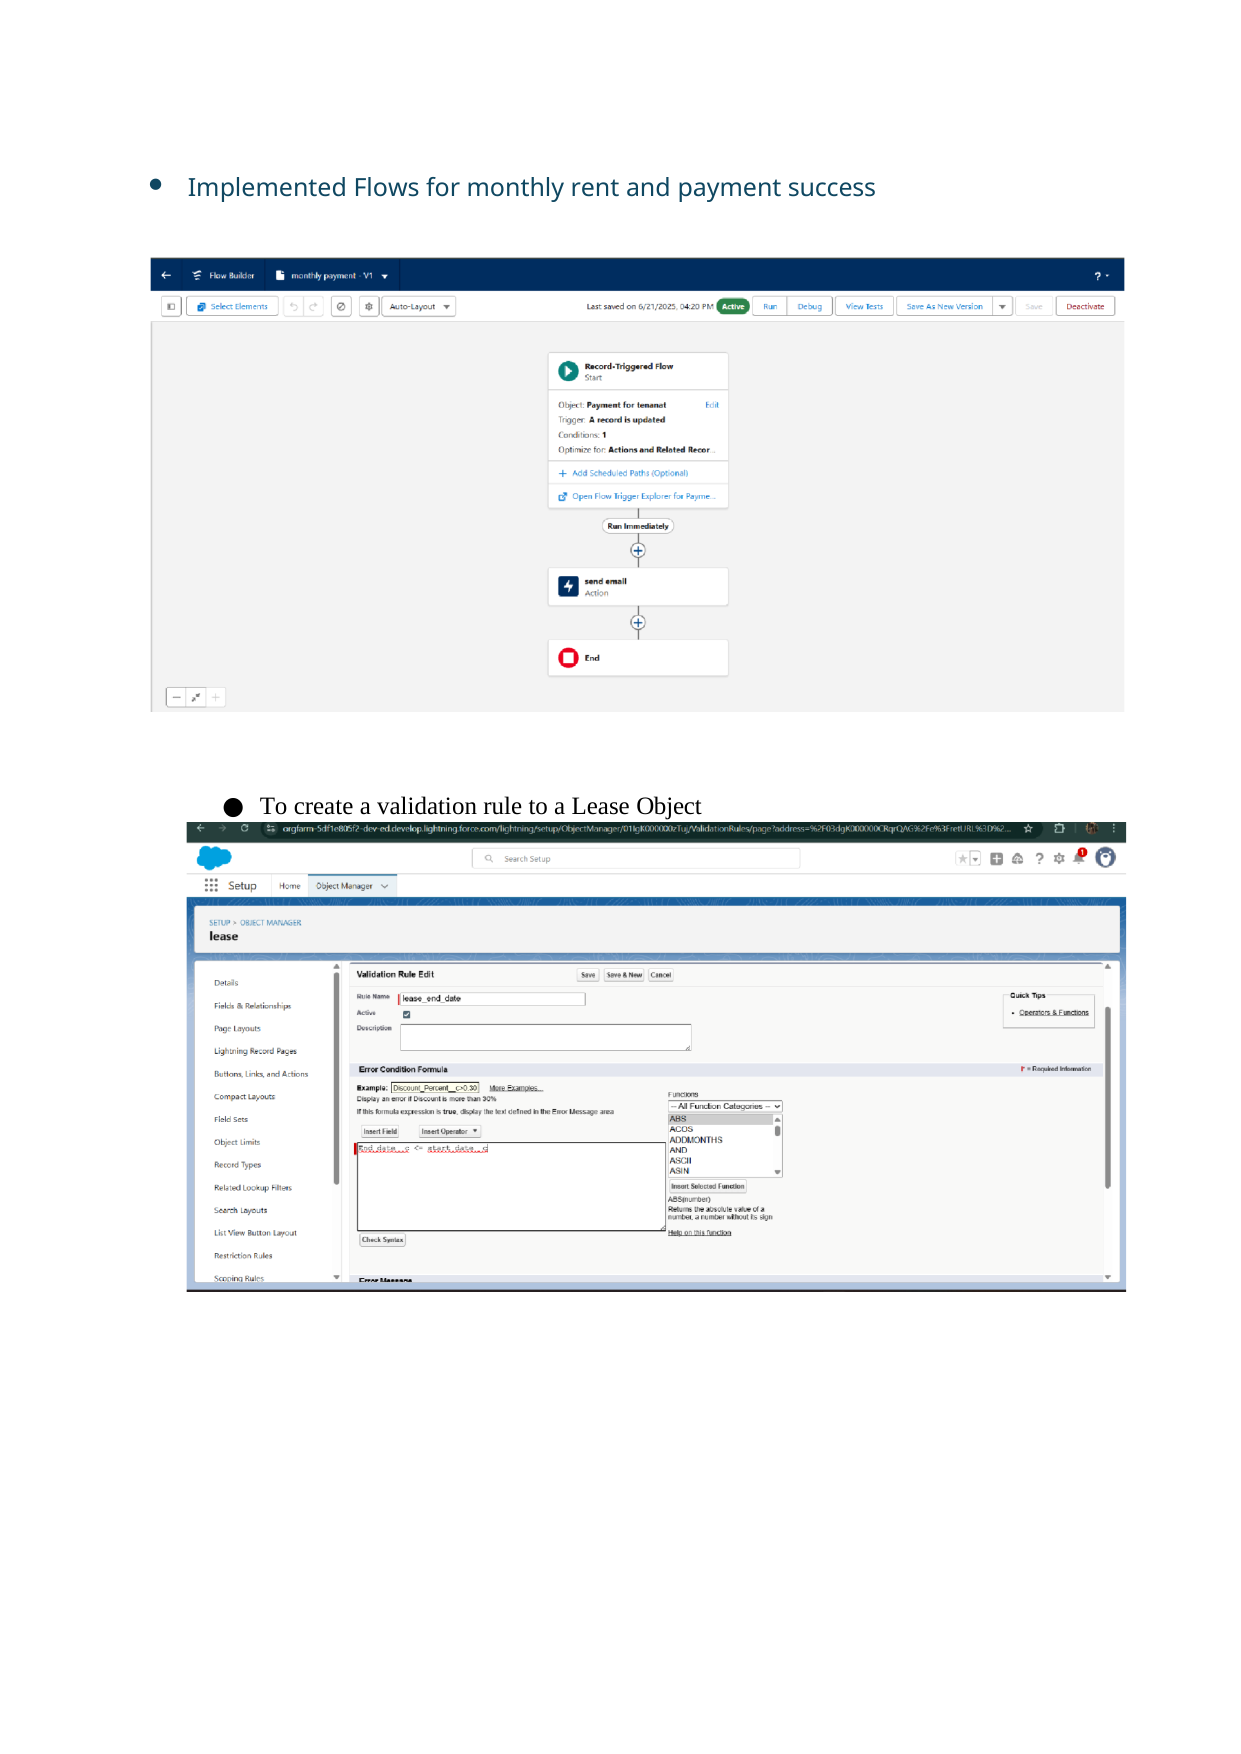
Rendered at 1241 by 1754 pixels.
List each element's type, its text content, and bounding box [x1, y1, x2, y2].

list To create a validation rule to a Lease Object [222, 788, 1090, 822]
picture [150, 257, 1125, 712]
subtitle Implemented Flows for monthly rent and payment success [150, 169, 1090, 203]
picture [186, 822, 1127, 1292]
